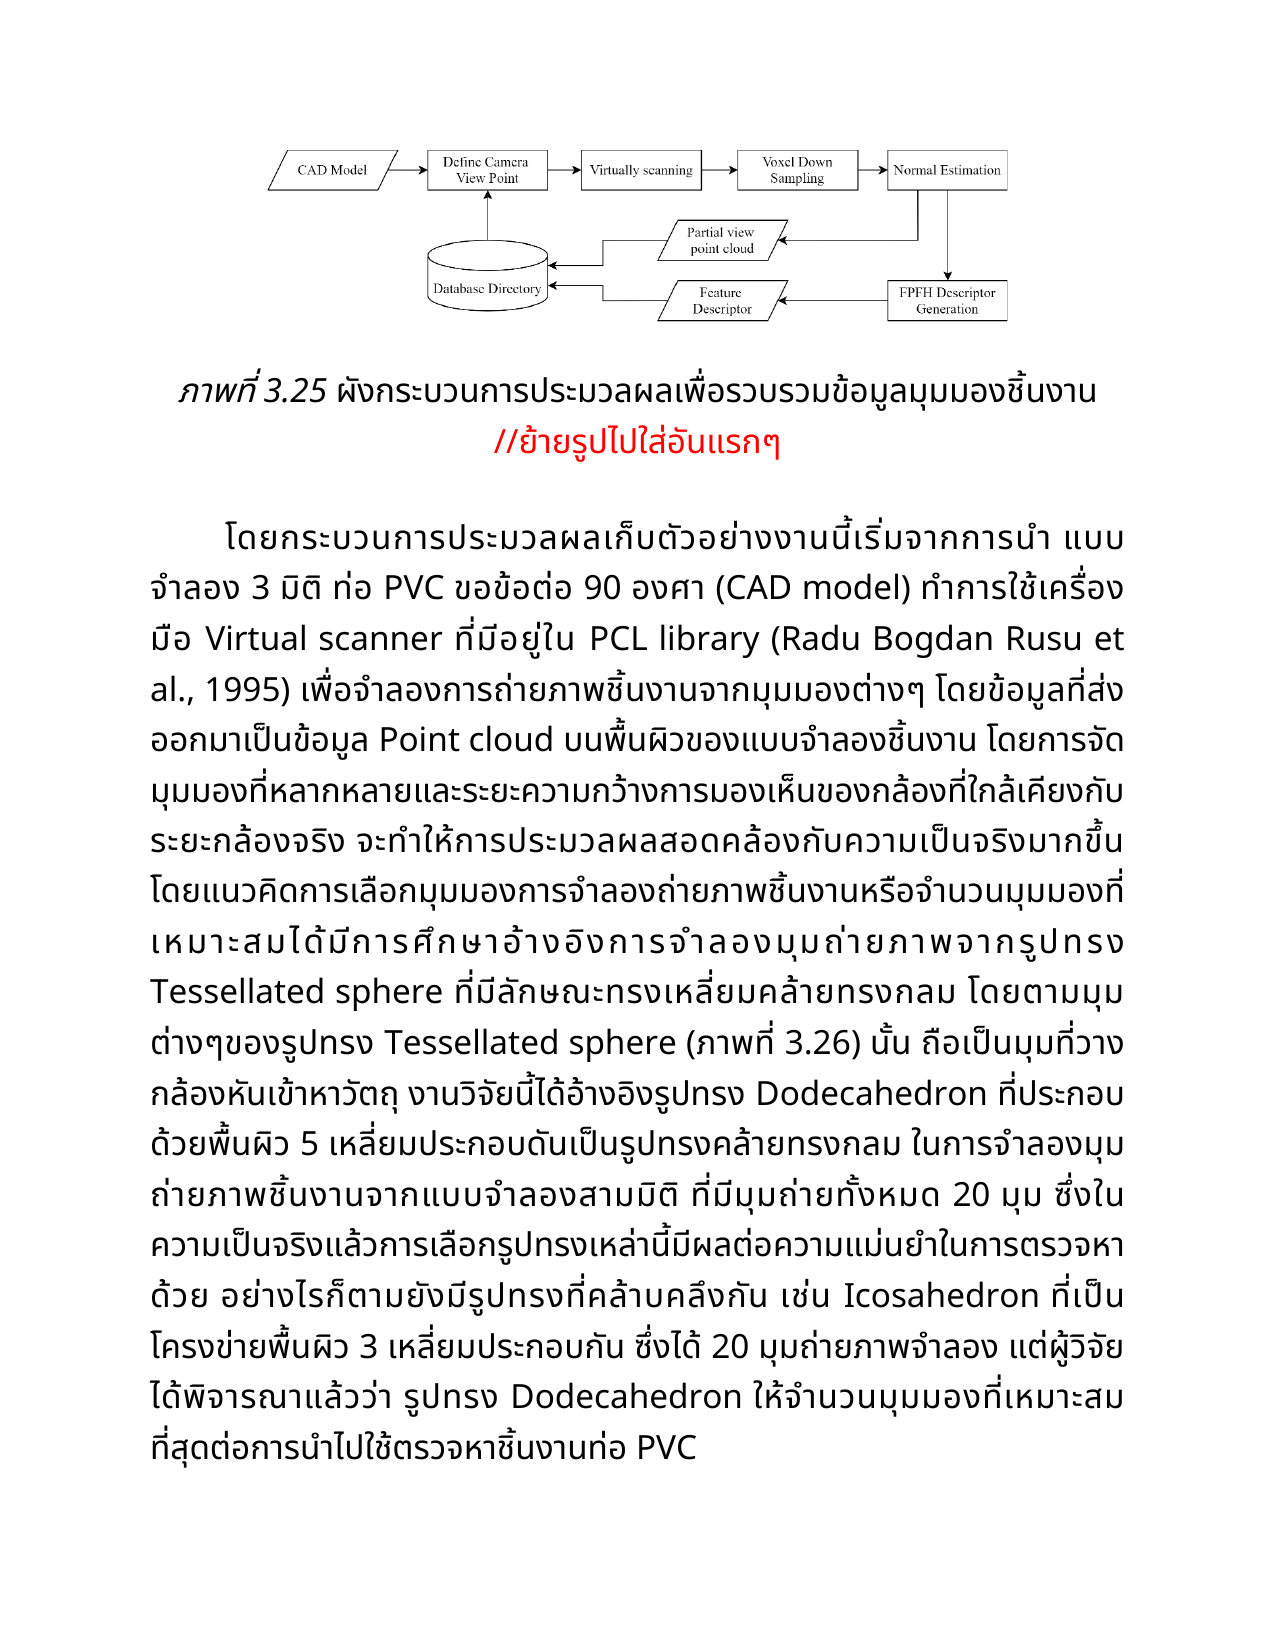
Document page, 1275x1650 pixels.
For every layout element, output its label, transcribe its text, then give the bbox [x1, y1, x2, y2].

picture [267, 150, 1008, 322]
